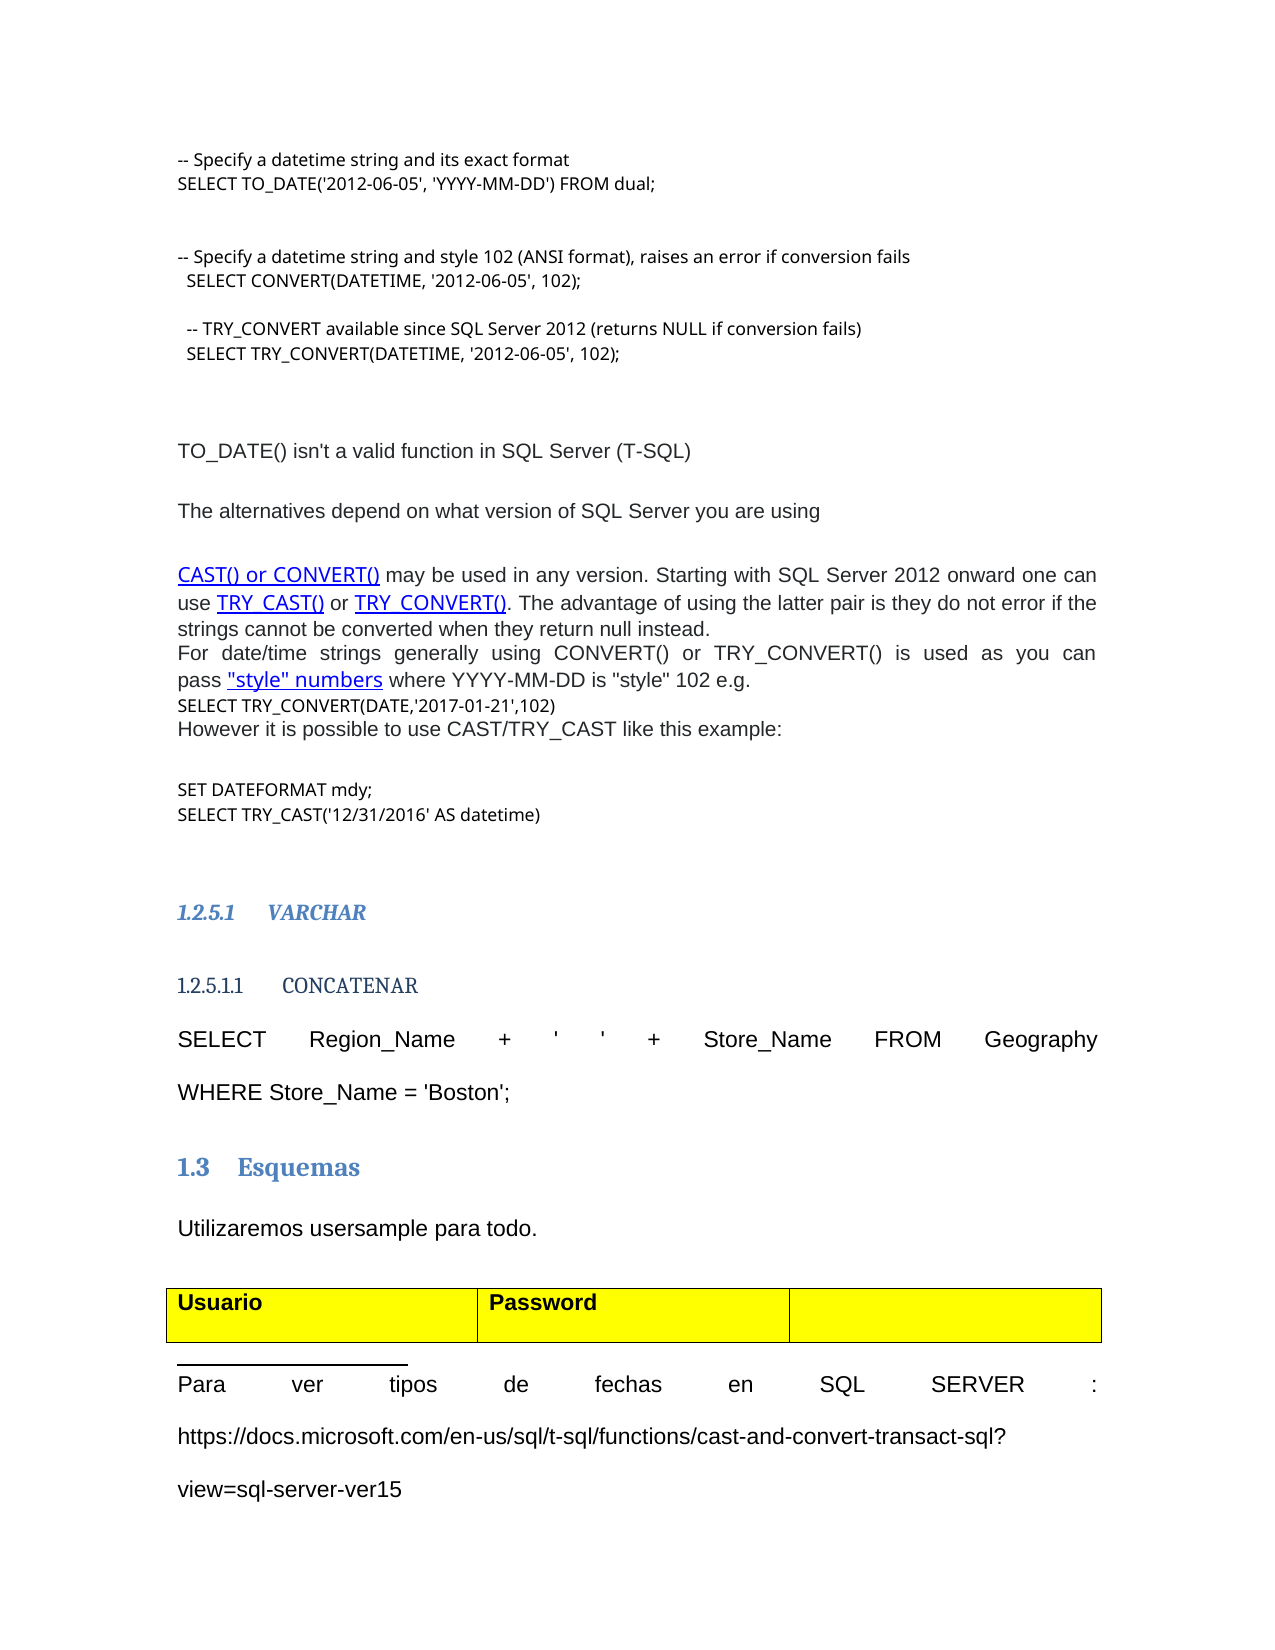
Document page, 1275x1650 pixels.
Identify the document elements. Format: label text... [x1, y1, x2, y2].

text For date/time strings generally using CONVERT() or TRY_CONVERT() is used as you can pass "style" numbers where YYYY-MM-DD is "style" 102 e.g. [177, 641, 1098, 693]
text TO_DATE() isn't a valid function in SQL Server (T-SQL) [177, 439, 1098, 463]
text SELECT Region_Name + ' ' + Store_Name FROM Geography WHERE Store_Name = 'Boston'; [177, 1026, 1098, 1105]
table_header Password [478, 1289, 789, 1342]
subtitle VARCHAR [177, 900, 1098, 926]
text Utilizaremos usersample para todo. [177, 1214, 1098, 1241]
text SELECT TO_DATE('2012-06-05', 'YYYY-MM-DD') FROM dual; [177, 172, 1098, 196]
subtitle Esquemas [177, 1152, 1098, 1183]
text SET DATEFORMAT mdy; [177, 778, 1098, 802]
text The alternatives depend on what version of SQL Server you are using [177, 499, 1098, 523]
text SELECT CONVERT(DATETIME, '2012-06-05', 102); [177, 268, 1098, 293]
text CAST() or CONVERT() may be used in any version. Starting with SQL Server 2012 onward one can use TRY_CAST() or TRY_CONVERT(). The advantage of using the latter pair is they do not error if the strings cannot be converted when they return null instead. [177, 560, 1098, 641]
text -- Specify a datetime string and style 102 (ANSI format), raises an error if conversion fails [177, 244, 1098, 268]
text -- TRY_CONVERT available since SQL Server 2012 (returns NULL if conversion fails) [177, 317, 1098, 341]
subtitle CONCATENAR [177, 973, 1098, 1000]
text SELECT TRY_CONVERT(DATETIME, '2012-06-05', 102); [177, 341, 1098, 365]
text SELECT TRY_CONVERT(DATE,'2017-01-21',102) [177, 693, 1098, 717]
text SELECT TRY_CAST('12/31/2016' AS datetime) [177, 802, 1098, 826]
text -- Specify a datetime string and its exact format [177, 148, 1098, 172]
text However it is possible to use CAST/TRY_CAST like this example: [177, 717, 1098, 741]
table_header [790, 1289, 1101, 1342]
table_header Usuario [167, 1289, 477, 1342]
